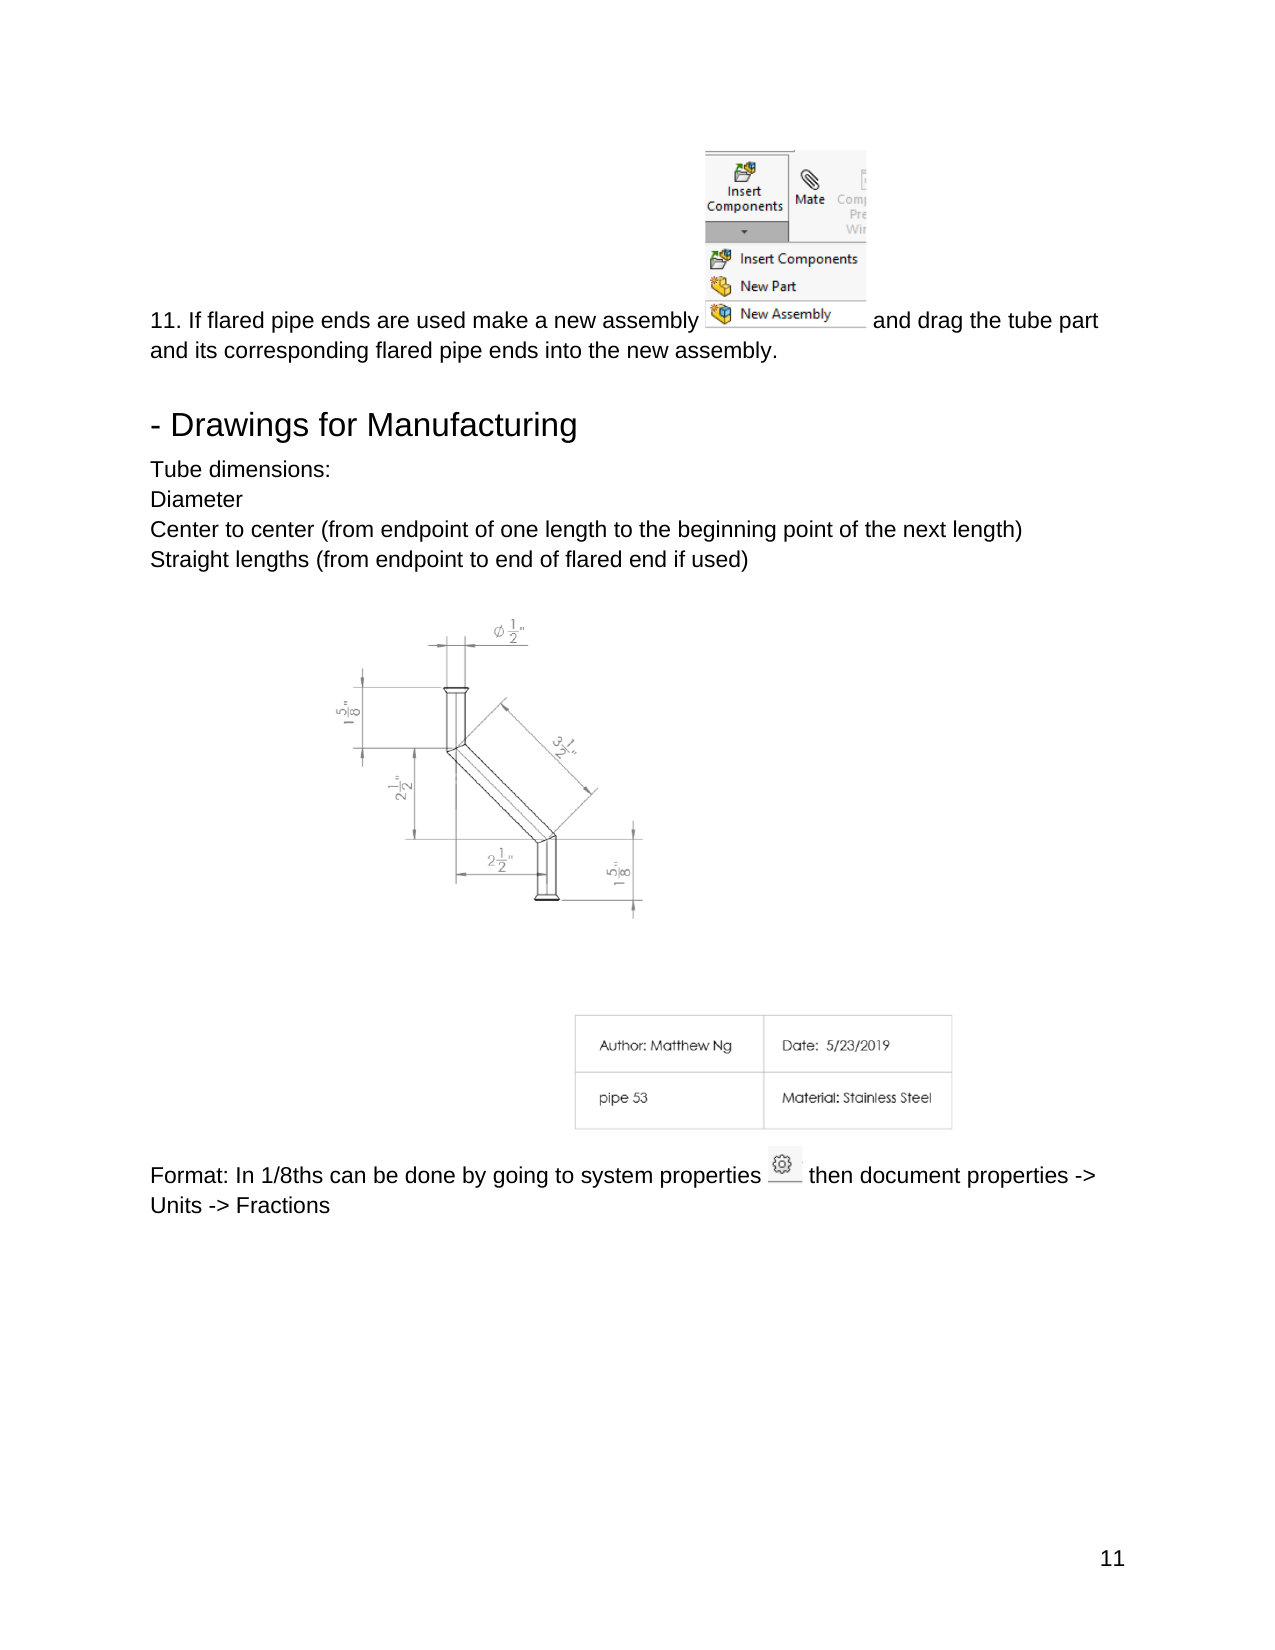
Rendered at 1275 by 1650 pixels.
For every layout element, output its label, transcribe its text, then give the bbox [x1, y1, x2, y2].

picture [767, 1146, 803, 1184]
picture [322, 606, 953, 1143]
subtitle - Drawings for Manufacturing [150, 404, 1125, 443]
text Format: In 1/8ths can be done by going to system properties then document properties -> Units -> Fractions [150, 1146, 1125, 1218]
picture [705, 150, 867, 329]
text 11. If flared pipe ends are used make a new assembly and drag the tube part and its corresponding flared pipe ends into the new assembly. [150, 150, 1125, 363]
text Tube dimensions: [150, 456, 1125, 482]
text Straight lengths (from endpoint to end of flared end if used) [150, 546, 1125, 572]
text Center to center (from endpoint of one length to the beginning point of the next length) [150, 516, 1125, 542]
text Diameter [150, 486, 1125, 512]
